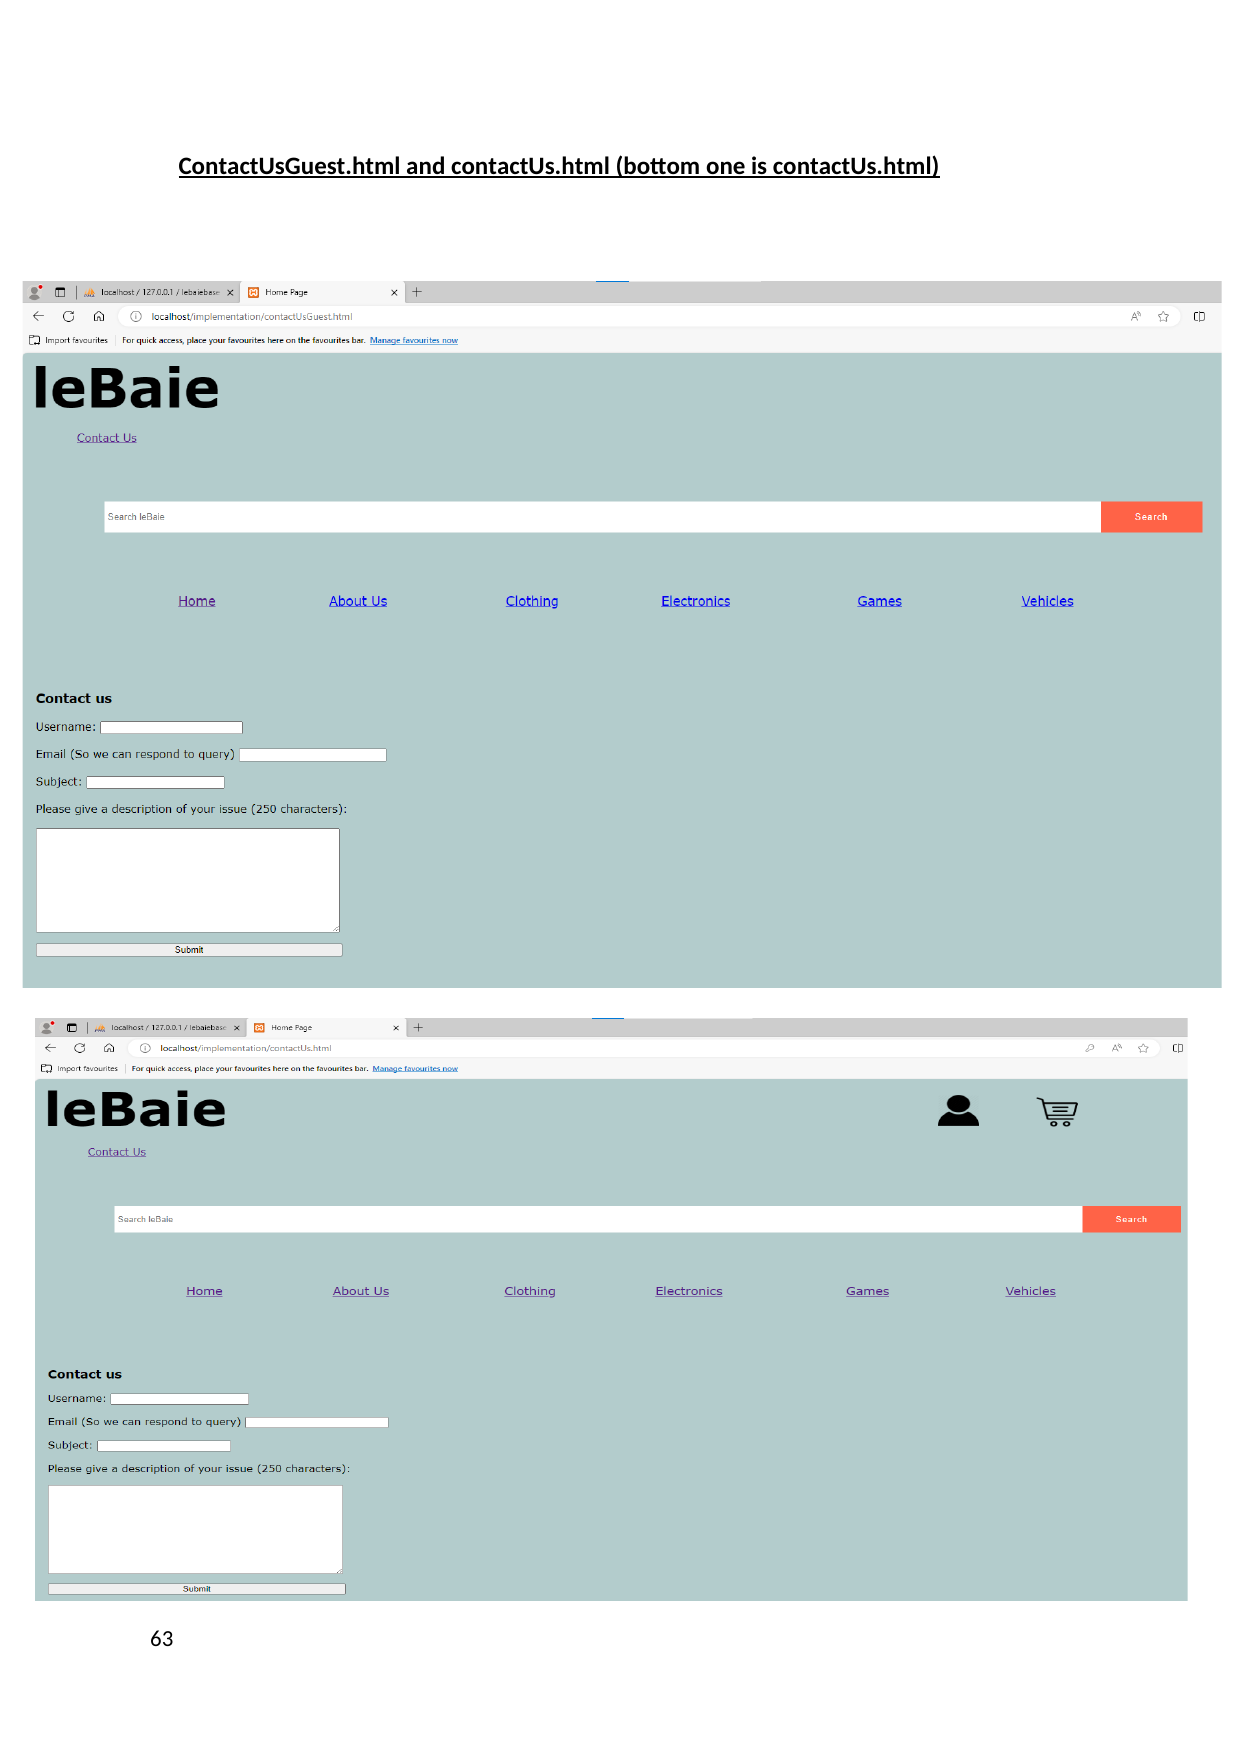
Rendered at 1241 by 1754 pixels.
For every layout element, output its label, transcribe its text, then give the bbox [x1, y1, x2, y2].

picture [34, 1018, 1187, 1600]
picture [21, 281, 1222, 987]
text ContactUsGuest.html and contactUs.html (bottom one is contactUs.html) [150, 150, 1090, 181]
